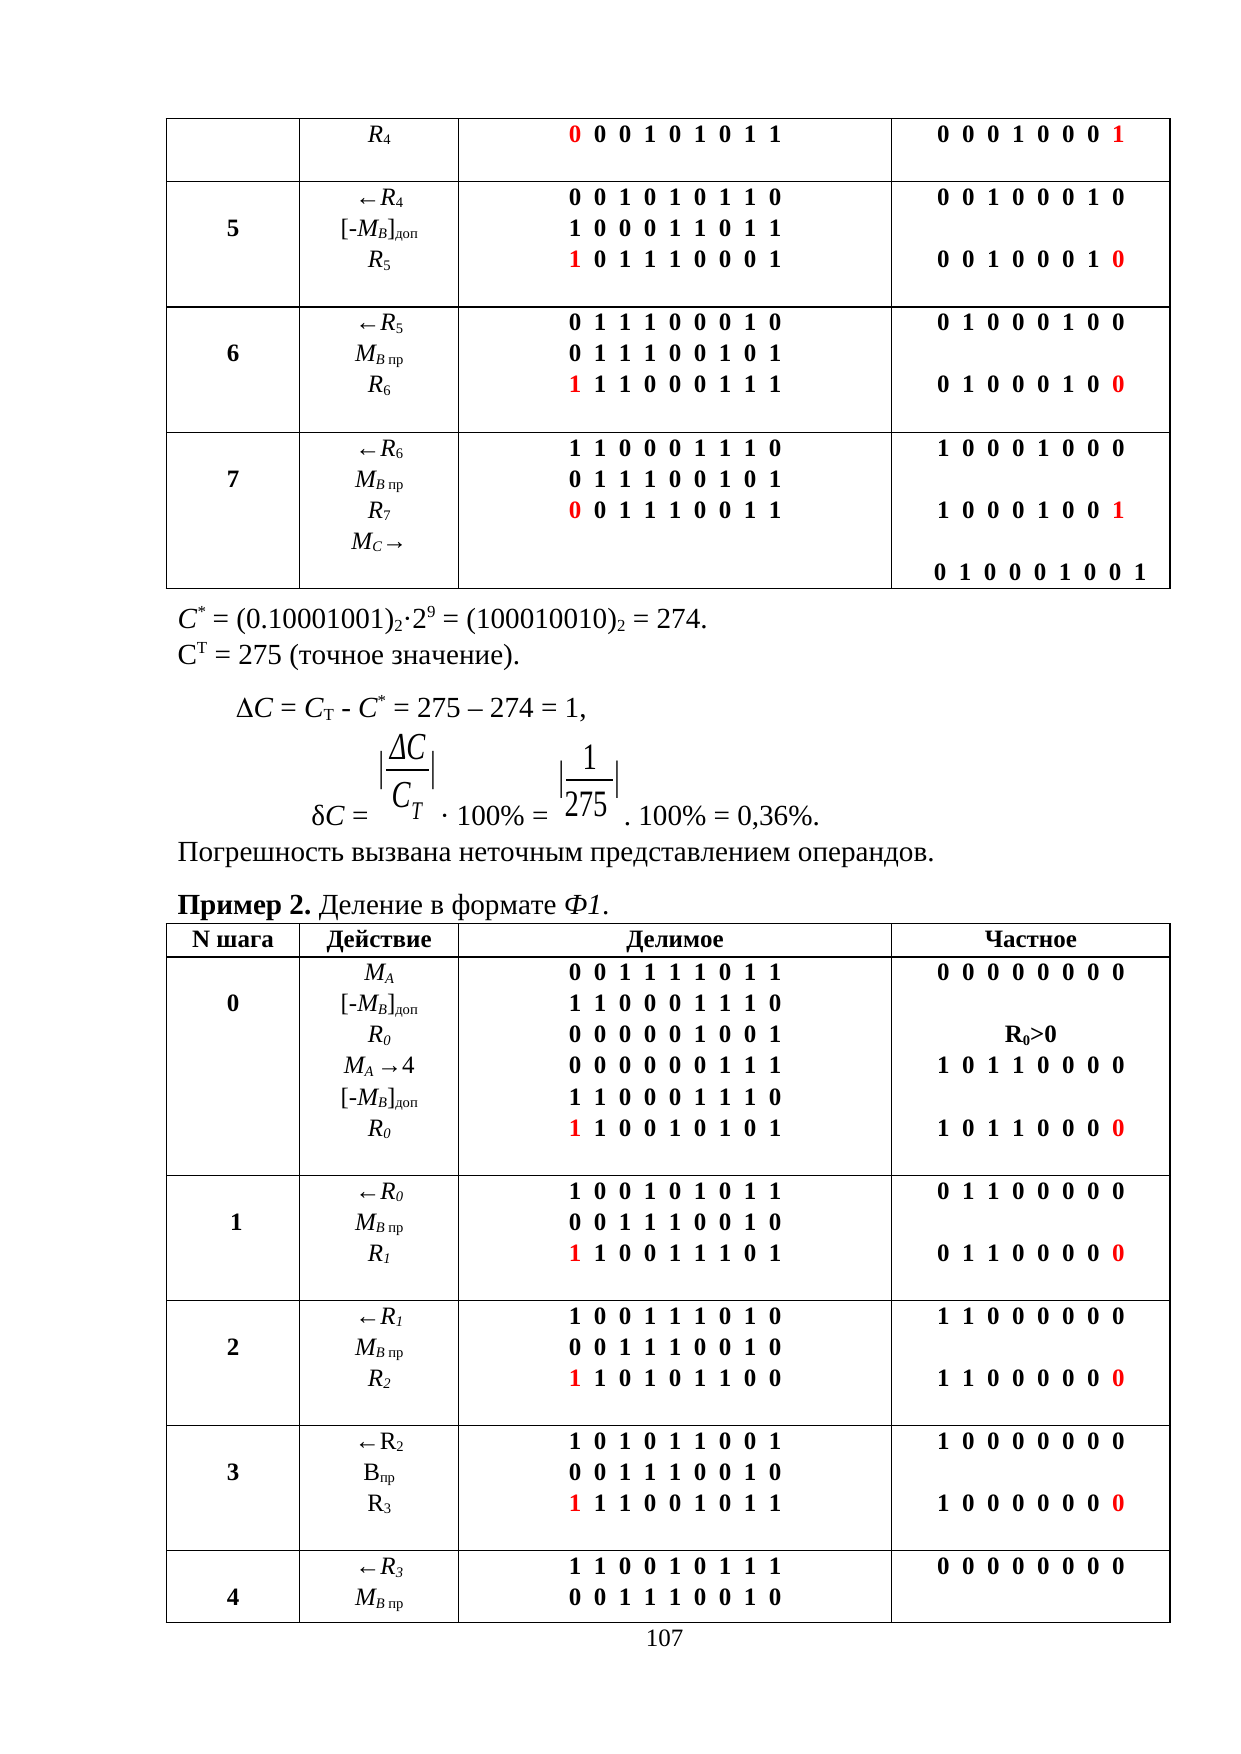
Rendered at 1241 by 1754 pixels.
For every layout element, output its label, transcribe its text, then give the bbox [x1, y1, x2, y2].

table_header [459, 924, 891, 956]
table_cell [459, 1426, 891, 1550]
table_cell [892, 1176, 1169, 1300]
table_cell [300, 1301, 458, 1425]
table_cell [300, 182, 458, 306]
text Пример 2. Деление в формате Ф1. [177, 887, 1152, 920]
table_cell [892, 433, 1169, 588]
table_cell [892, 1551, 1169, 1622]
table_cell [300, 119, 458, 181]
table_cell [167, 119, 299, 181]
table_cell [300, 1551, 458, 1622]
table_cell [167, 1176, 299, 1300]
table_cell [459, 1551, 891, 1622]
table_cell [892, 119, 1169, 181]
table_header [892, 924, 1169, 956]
text С = СТ - С* = 275 – 274 = 1, [177, 690, 1152, 724]
text Погрешность вызвана неточным представлением операндов. [177, 834, 1152, 868]
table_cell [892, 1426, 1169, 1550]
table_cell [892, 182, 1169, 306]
text δС = · 100% = . 100% = 0,36%. [252, 726, 1152, 831]
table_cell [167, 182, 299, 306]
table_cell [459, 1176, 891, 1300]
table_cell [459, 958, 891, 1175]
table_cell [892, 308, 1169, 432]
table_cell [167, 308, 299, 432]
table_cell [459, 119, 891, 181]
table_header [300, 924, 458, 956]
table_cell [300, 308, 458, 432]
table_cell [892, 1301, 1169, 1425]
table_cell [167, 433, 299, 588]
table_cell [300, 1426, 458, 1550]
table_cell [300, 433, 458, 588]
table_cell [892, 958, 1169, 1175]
text СТ = 275 (точное значение). [177, 637, 1152, 671]
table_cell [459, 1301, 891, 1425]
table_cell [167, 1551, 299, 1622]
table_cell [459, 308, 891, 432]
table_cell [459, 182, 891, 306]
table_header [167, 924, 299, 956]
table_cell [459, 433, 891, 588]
text С* = (0.10001001)2·29 = (100010010)2 = 274. [177, 601, 1152, 635]
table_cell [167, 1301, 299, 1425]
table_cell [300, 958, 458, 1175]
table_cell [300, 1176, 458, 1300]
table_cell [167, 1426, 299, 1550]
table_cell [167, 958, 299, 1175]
